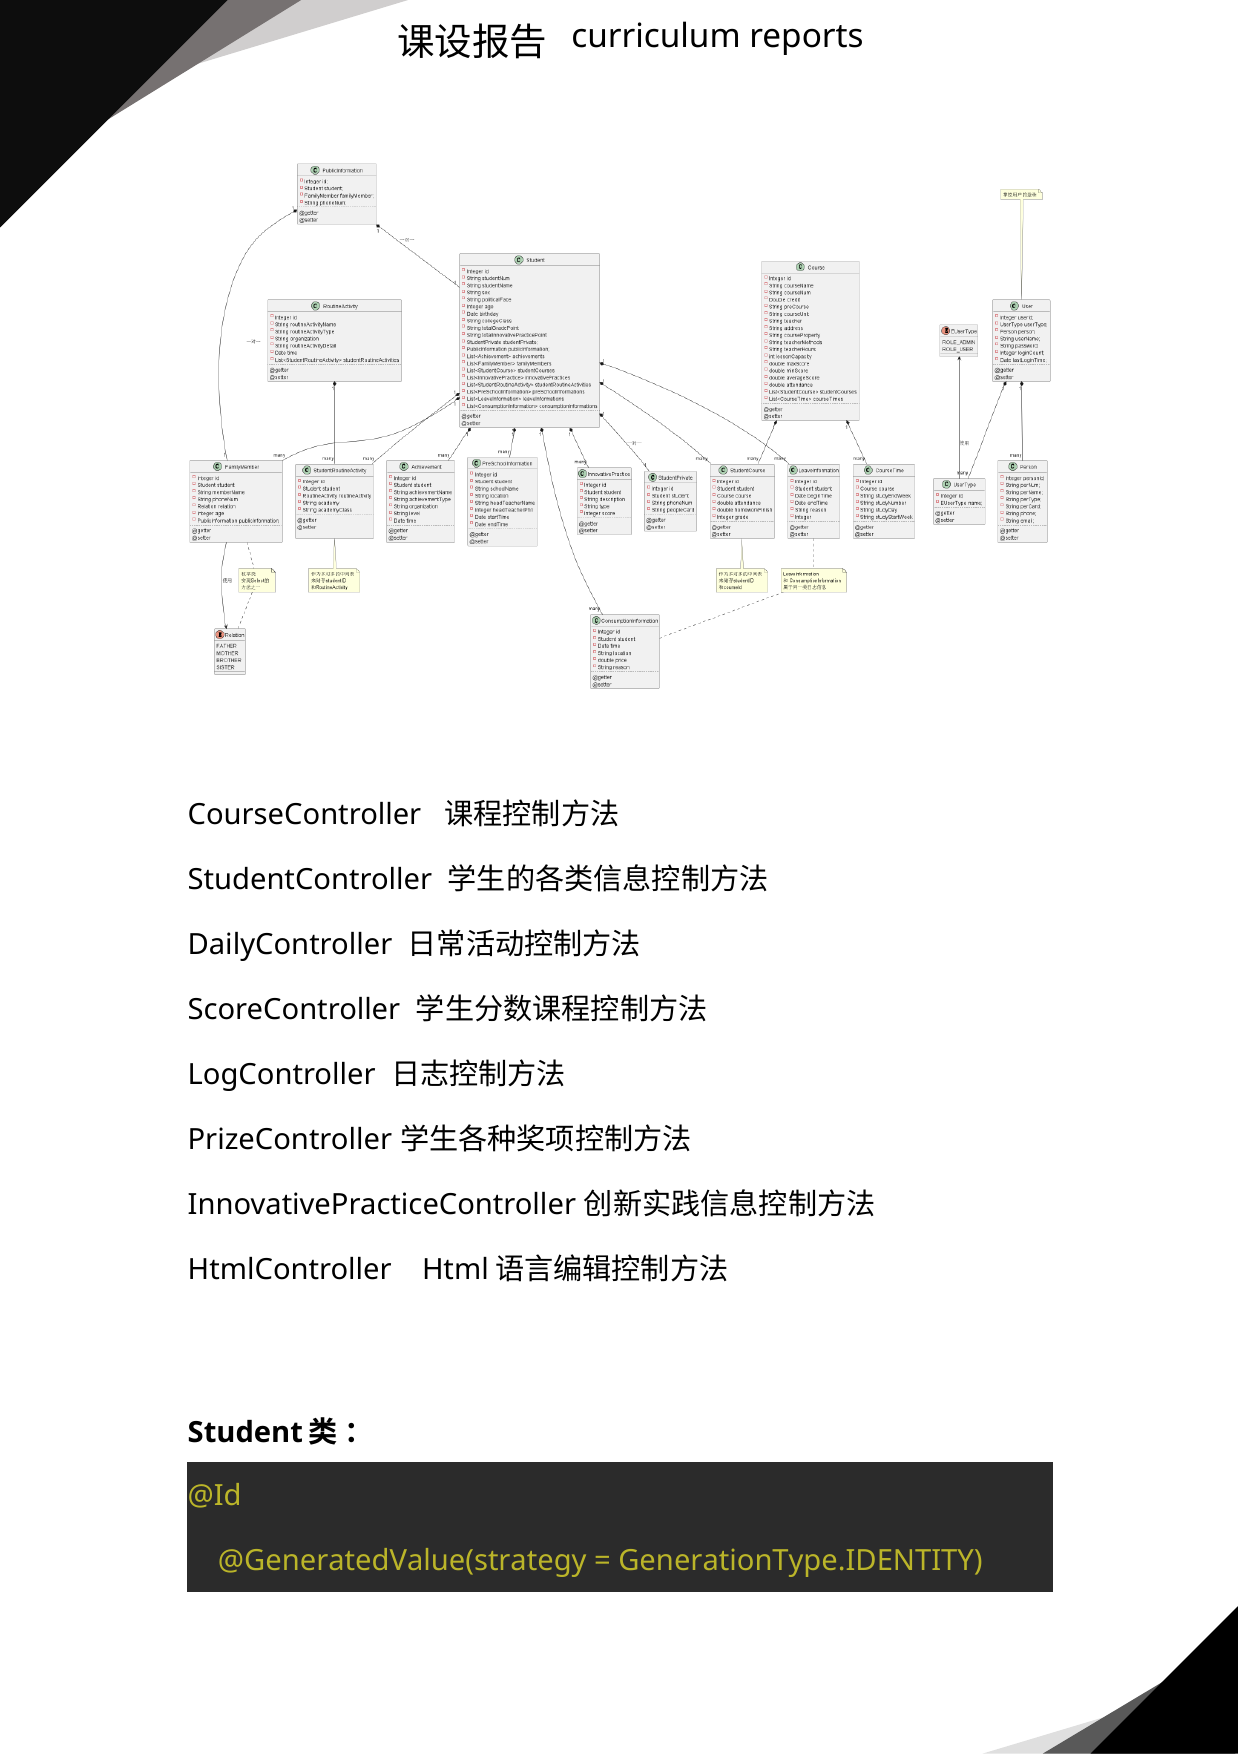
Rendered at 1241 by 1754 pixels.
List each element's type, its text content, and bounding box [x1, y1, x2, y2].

text InnovativePracticeController 创新实践信息控制方法 [187, 1169, 1053, 1234]
text CourseController 课程控制方法 [187, 779, 1053, 844]
text @Id [187, 1462, 1053, 1527]
text @GeneratedValue(strategy = GenerationType.IDENTITY) [187, 1527, 1053, 1592]
text Student类 ： [187, 1397, 1053, 1462]
text DailyController 日常活动控制方法 [187, 909, 1053, 974]
text LogController 日志控制方法 [187, 1039, 1053, 1104]
text ScoreController 学生分数课程控制方法 [187, 974, 1053, 1039]
text HtmlController Html语言编辑控制方法 [187, 1234, 1053, 1299]
picture [187, 162, 1052, 690]
text StudentController 学生的各类信息控制方法 [187, 844, 1053, 909]
text PrizeController 学生各种奖项控制方法 [187, 1104, 1053, 1169]
